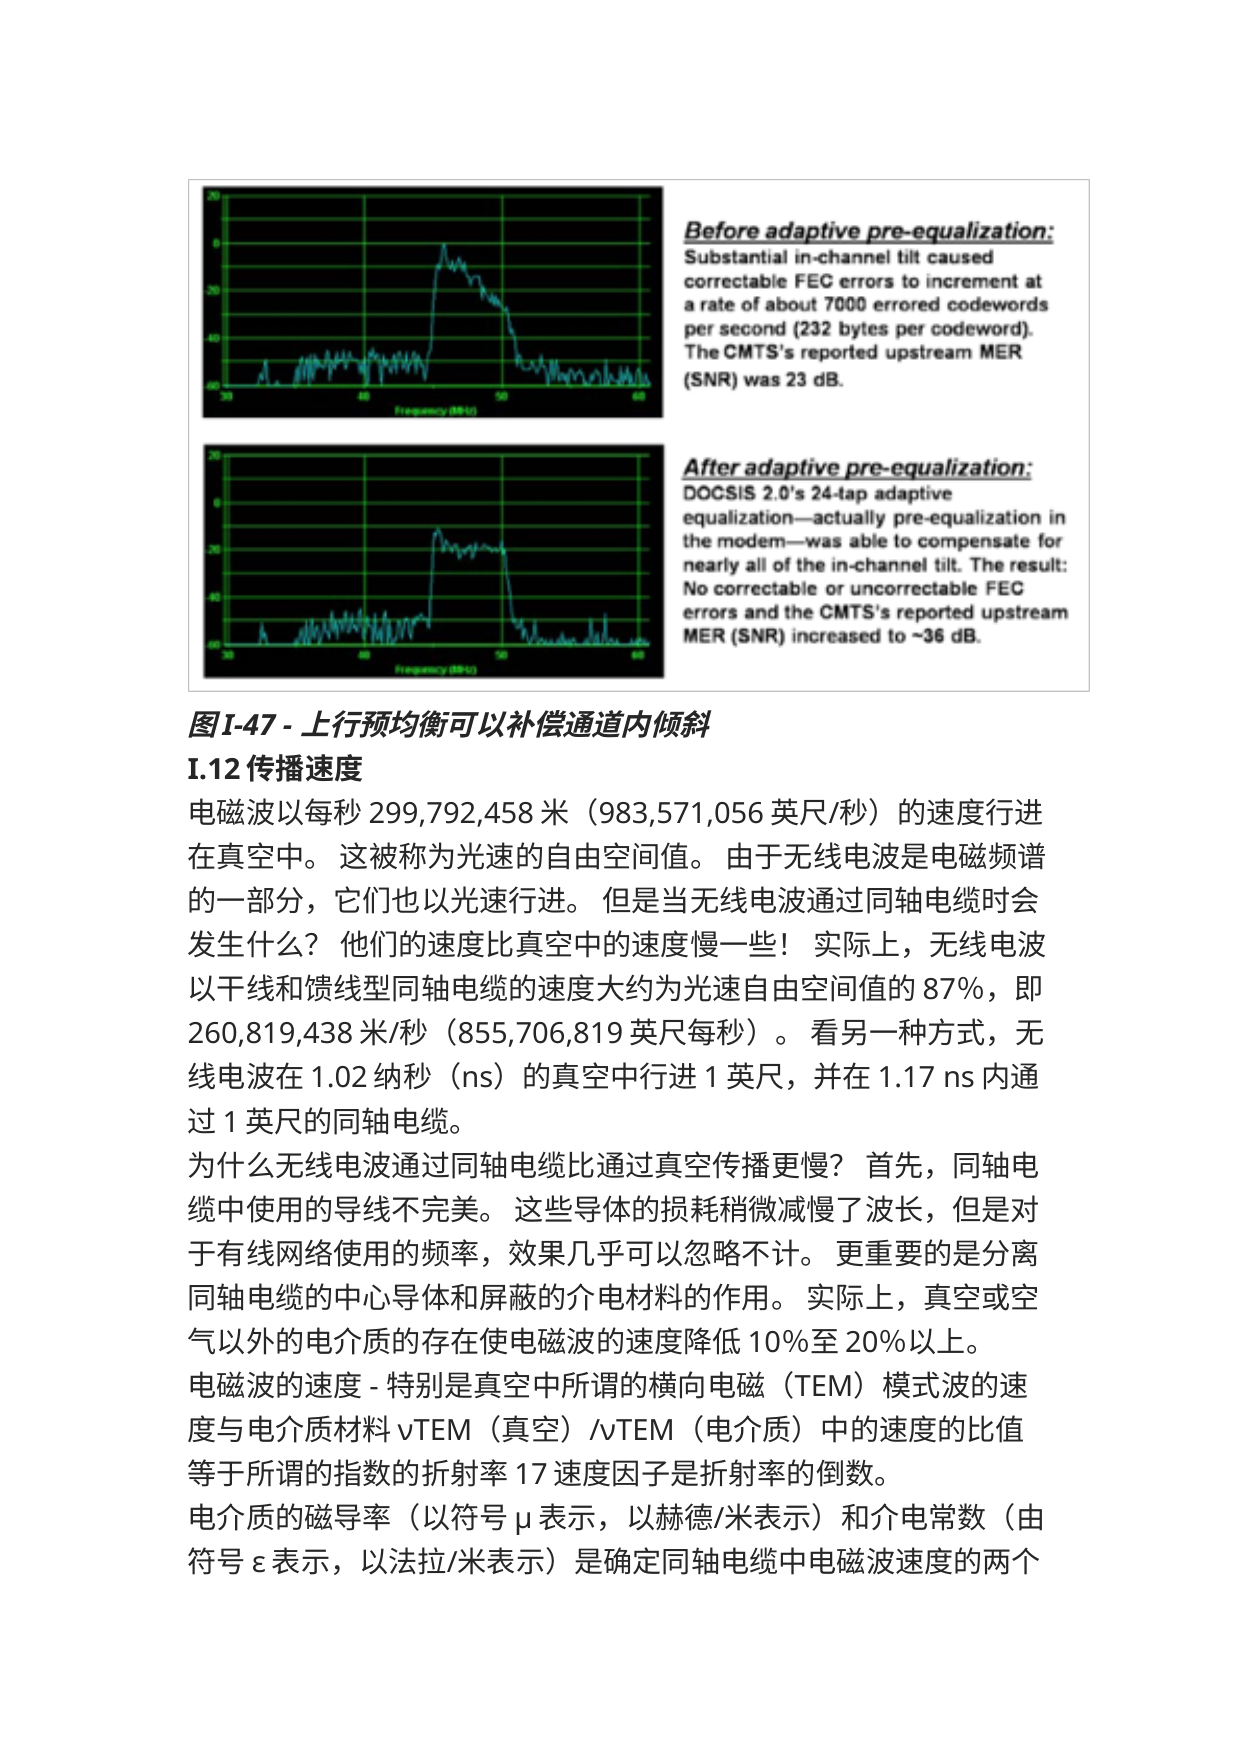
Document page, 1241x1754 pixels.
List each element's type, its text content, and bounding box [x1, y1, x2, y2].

text I.12传播速度 [187, 745, 1053, 789]
text 为什么无线电波通过同轴电缆比通过真空传播更慢？ 首先，同轴电缆中使用的导线不完美。 这些导体的损耗稍微减慢了波长，但是对于有线网络使用的频率，效果几乎可以忽略不计。 更重要的是分离同轴电缆的中心导体和屏蔽的介电材料的作用。 实际上，真空或空气以外的电介质的存在使电磁波的速度降低10％至20％以上。 [187, 1141, 1053, 1362]
text 电磁波的速度 - 特别是真空中所谓的横向电磁（TEM）模式波的速度与电介质材料νTEM（真空）/νTEM（电介质）中的速度的比值等于所谓的指数的折射率17速度因子是折射率的倒数。 [187, 1362, 1053, 1494]
text 电磁波以每秒299,792,458米（983,571,056英尺/秒）的速度行进在真空中。 这被称为光速的自由空间值。 由于无线电波是电磁频谱的一部分，它们也以光速行进。 但是当无线电波通过同轴电缆时会发生什么？ 他们的速度比真空中的速度慢一些！ 实际上，无线电波以干线和馈线型同轴电缆的速度大约为光速自由空间值的87％，即260,819,438米/秒（855,706,819英尺每秒）。 看另一种方式，无线电波在1.02纳秒（ns）的真空中行进1英尺，并在1.17 ns内通过1英尺的同轴电缆。 [187, 789, 1053, 1141]
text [187, 1494, 1053, 1582]
picture [187, 179, 1092, 694]
text 图I-47 - 上行预均衡可以补偿通道内倾斜 [187, 701, 1053, 745]
